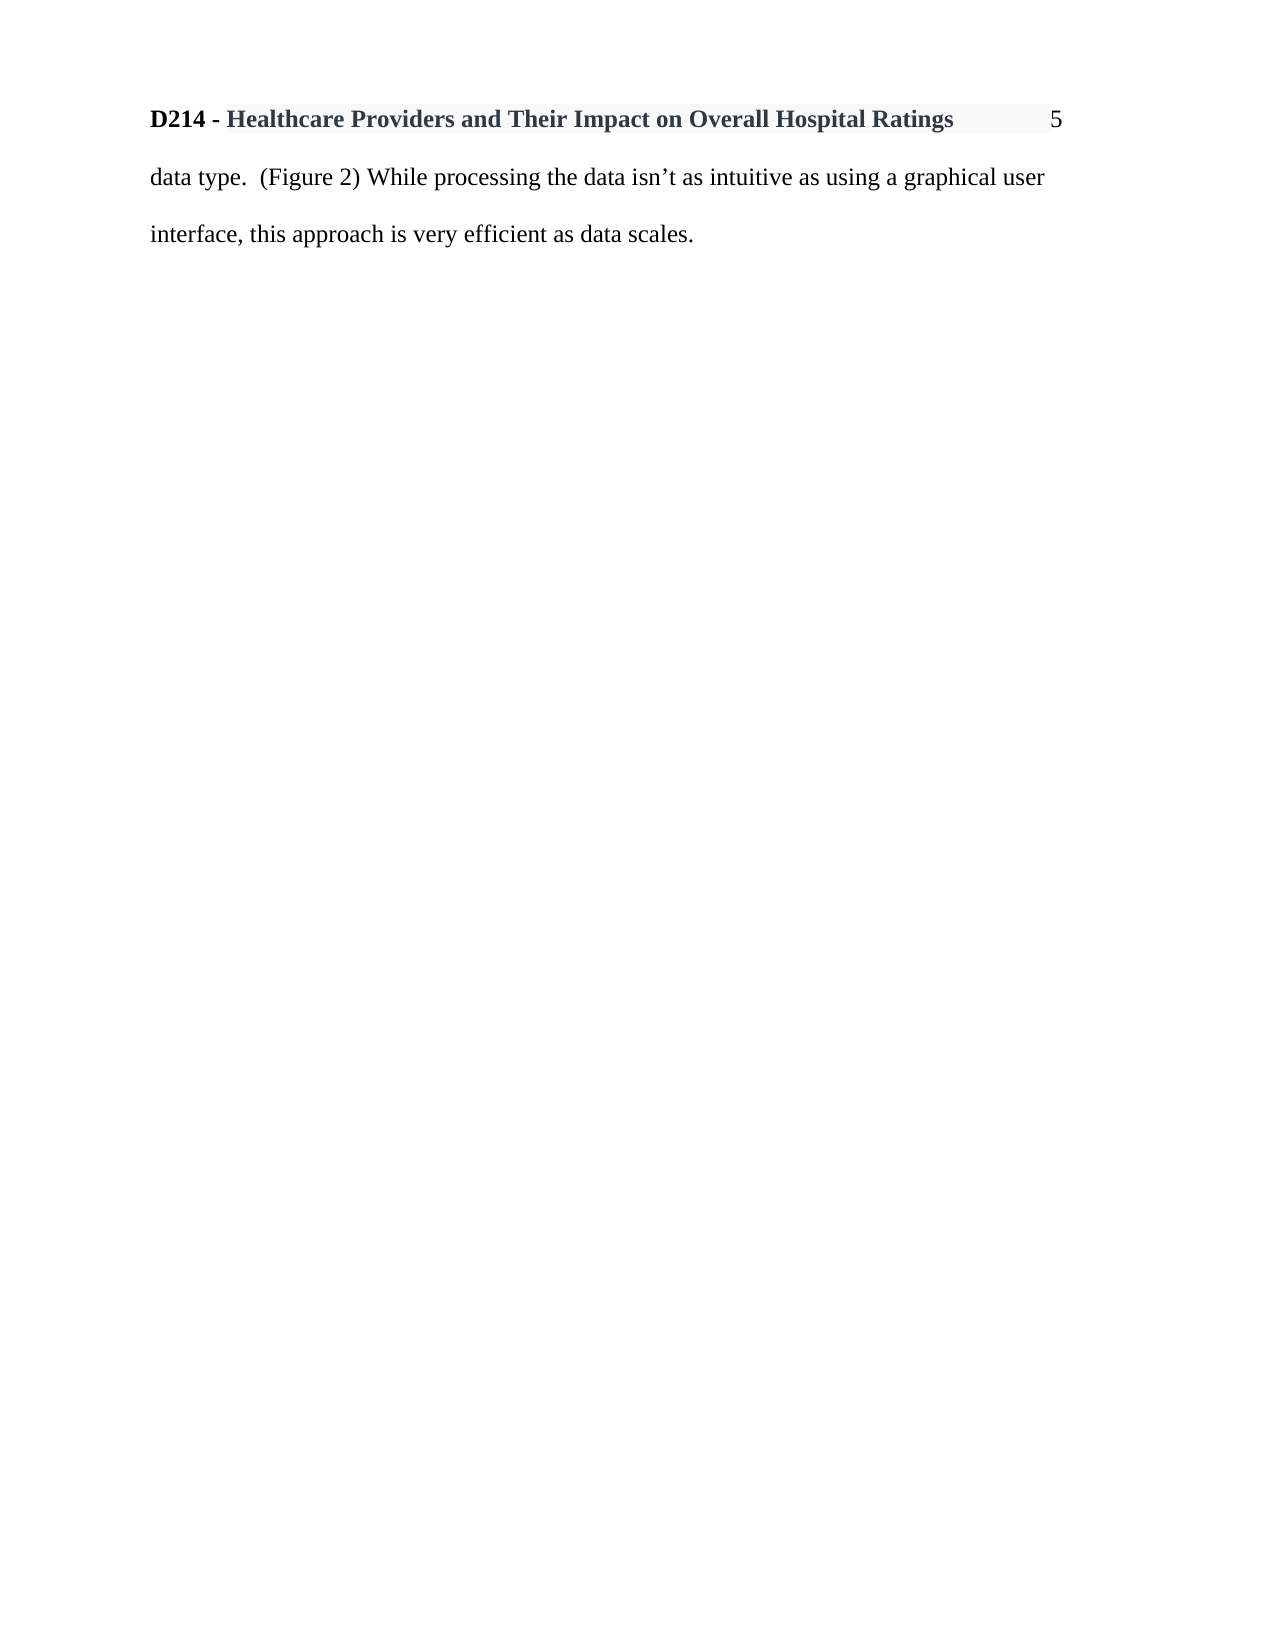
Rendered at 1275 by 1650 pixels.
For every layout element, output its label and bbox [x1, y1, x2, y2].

text [150, 162, 1125, 248]
